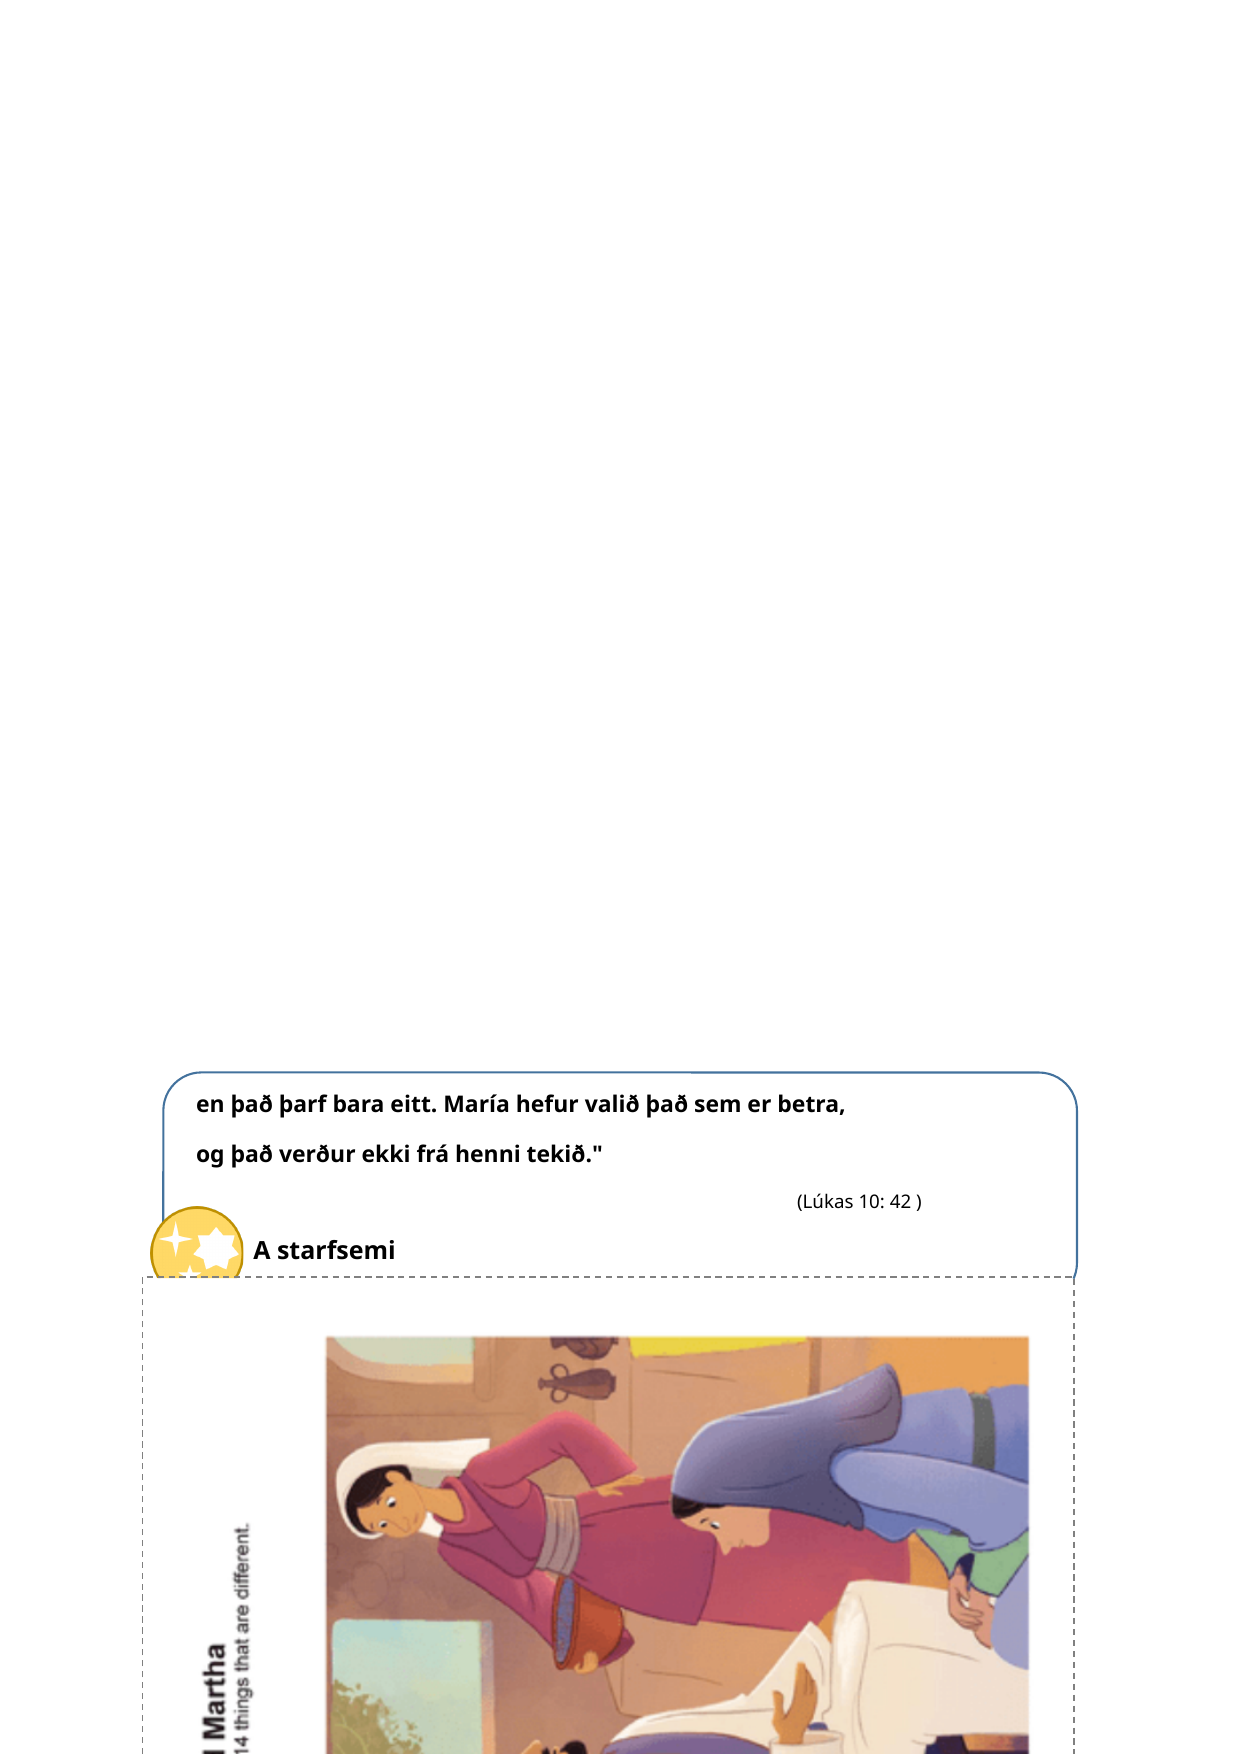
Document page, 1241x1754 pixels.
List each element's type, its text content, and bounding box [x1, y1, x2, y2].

text A starfsemi [244, 1233, 1090, 1267]
picture [150, 1206, 244, 1278]
text og það verður ekki frá henni tekið." [150, 1138, 1090, 1169]
text (Lúkas 10: 42 ) [150, 1188, 1090, 1214]
text en það þarf bara eitt. María hefur valið það sem er betra, [150, 1088, 1090, 1119]
picture [145, 1279, 1074, 1754]
